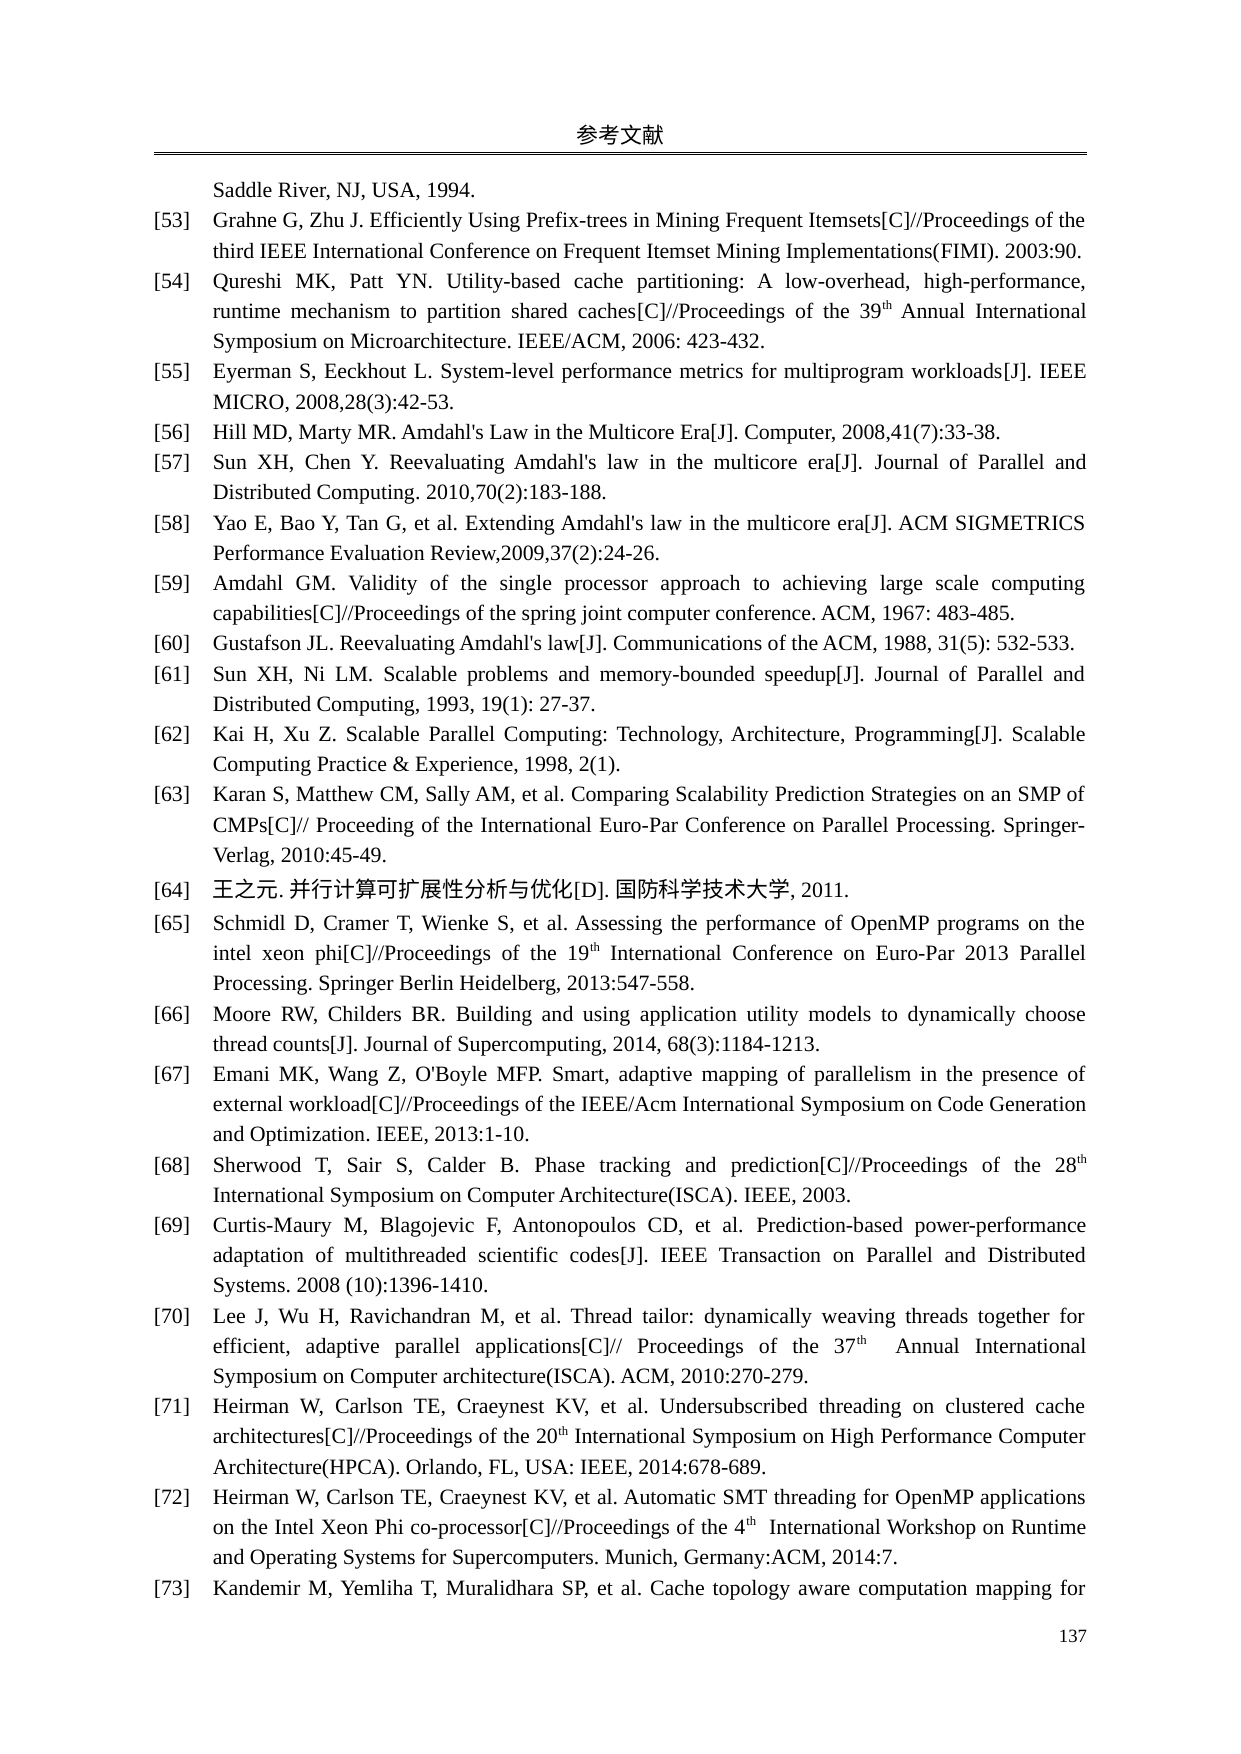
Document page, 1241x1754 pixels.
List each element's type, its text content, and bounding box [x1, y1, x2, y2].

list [153, 177, 1087, 202]
list Moore RW, Childers BR. Building and using application utility models to dynamically choose thread counts[J]. Journal of Supercomputing, 2014, 68(3):1184-1213. [153, 1001, 1087, 1056]
list Schmidl D, Cramer T, Wienke S, et al. Assessing the performance of OpenMP programs on the intel xeon phi[C]//Proceedings of the 19th International Conference on Euro-Par 2013 Parallel Processing. Springer Berlin Heidelberg, 2013:547-558. [153, 910, 1087, 996]
list Emani MK, Wang Z, O'Boyle MFP. Smart, adaptive mapping of parallelism in the presence of external workload[C]//Proceedings of the IEEE/Acm International Symposium on Code Generation and Optimization. IEEE, 2013:1-10. [153, 1061, 1087, 1147]
list Yao E, Bao Y, Tan G, et al. Extending Amdahl's law in the multicore era[J]. ACM SIGMETRICS Performance Evaluation Review,2009,37(2):24-26. [153, 509, 1087, 565]
list Gustafson JL. Reevaluating Amdahl's law[J]. Communications of the ACM, 1988, 31(5): 532-533. [153, 630, 1087, 656]
list Heirman W, Carlson TE, Craeynest KV, et al. Automatic SMT threading for OpenMP applications on the Intel Xeon Phi co-processor[C]//Proceedings of the 4th International Workshop on Runtime and Operating Systems for Supercomputers. Munich, Germany:ACM, 2014:7. [153, 1484, 1087, 1569]
list Lee J, Wu H, Ravichandran M, et al. Thread tailor: dynamically weaving threads together for efficient, adaptive parallel applications[C]// Proceedings of the 37th Annual International Symposium on Computer architecture(ISCA). ACM, 2010:270-279. [153, 1303, 1087, 1388]
list Kai H, Xu Z. Scalable Parallel Computing: Technology, Architecture, Programming[J]. Scalable Computing Practice & Experience, 1998, 2(1). [153, 721, 1087, 776]
list Sherwood T, Sair S, Calder B. Phase tracking and prediction[C]//Proceedings of the 28th International Symposium on Computer Architecture(ISCA). IEEE, 2003. [153, 1152, 1087, 1207]
list Sun XH, Chen Y. Reevaluating Amdahl's law in the multicore era[J]. Journal of Parallel and Distributed Computing. 2010,70(2):183-188. [153, 449, 1087, 504]
list Eyerman S, Eeckhout L. System-level performance metrics for multiprogram workloads[J]. IEEE MICRO, 2008,28(3):42-53. [153, 358, 1087, 414]
list 王之元. 并行计算可扩展性分析与优化[D]. 国防科学技术大学, 2011. [153, 872, 1087, 904]
list Amdahl GM. Validity of the single processor approach to achieving large scale computing capabilities[C]//Proceedings of the spring joint computer conference. ACM, 1967: 483-485. [153, 570, 1087, 625]
list Qureshi MK, Patt YN. Utility-based cache partitioning: A low-overhead, high-performance, runtime mechanism to partition shared caches[C]//Proceedings of the 39th Annual International Symposium on Microarchitecture. IEEE/ACM, 2006: 423-432. [153, 268, 1087, 353]
list Grahne G, Zhu J. Efficiently Using Prefix-trees in Mining Frequent Itemsets[C]//Proceedings of the third IEEE International Conference on Frequent Itemset Mining Implementations(FIMI). 2003:90. [153, 207, 1087, 263]
list Sun XH, Ni LM. Scalable problems and memory-bounded speedup[J]. Journal of Parallel and Distributed Computing, 1993, 19(1): 27-37. [153, 661, 1087, 716]
list Karan S, Matthew CM, Sally AM, et al. Comparing Scalability Prediction Strategies on an SMP of CMPs[C]// Proceeding of the International Euro-Par Conference on Parallel Processing. Springer-Verlag, 2010:45-49. [153, 781, 1087, 867]
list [153, 1574, 1087, 1600]
list Curtis-Maury M, Blagojevic F, Antonopoulos CD, et al. Prediction-based power-performance adaptation of multithreaded scientific codes[J]. IEEE Transaction on Parallel and Distributed Systems. 2008 (10):1396-1410. [153, 1212, 1087, 1298]
list Hill MD, Marty MR. Amdahl's Law in the Multicore Era[J]. Computer, 2008,41(7):33-38. [153, 419, 1087, 444]
list Heirman W, Carlson TE, Craeynest KV, et al. Undersubscribed threading on clustered cache architectures[C]//Proceedings of the 20th International Symposium on High Performance Computer Architecture(HPCA). Orlando, FL, USA: IEEE, 2014:678-689. [153, 1393, 1087, 1479]
